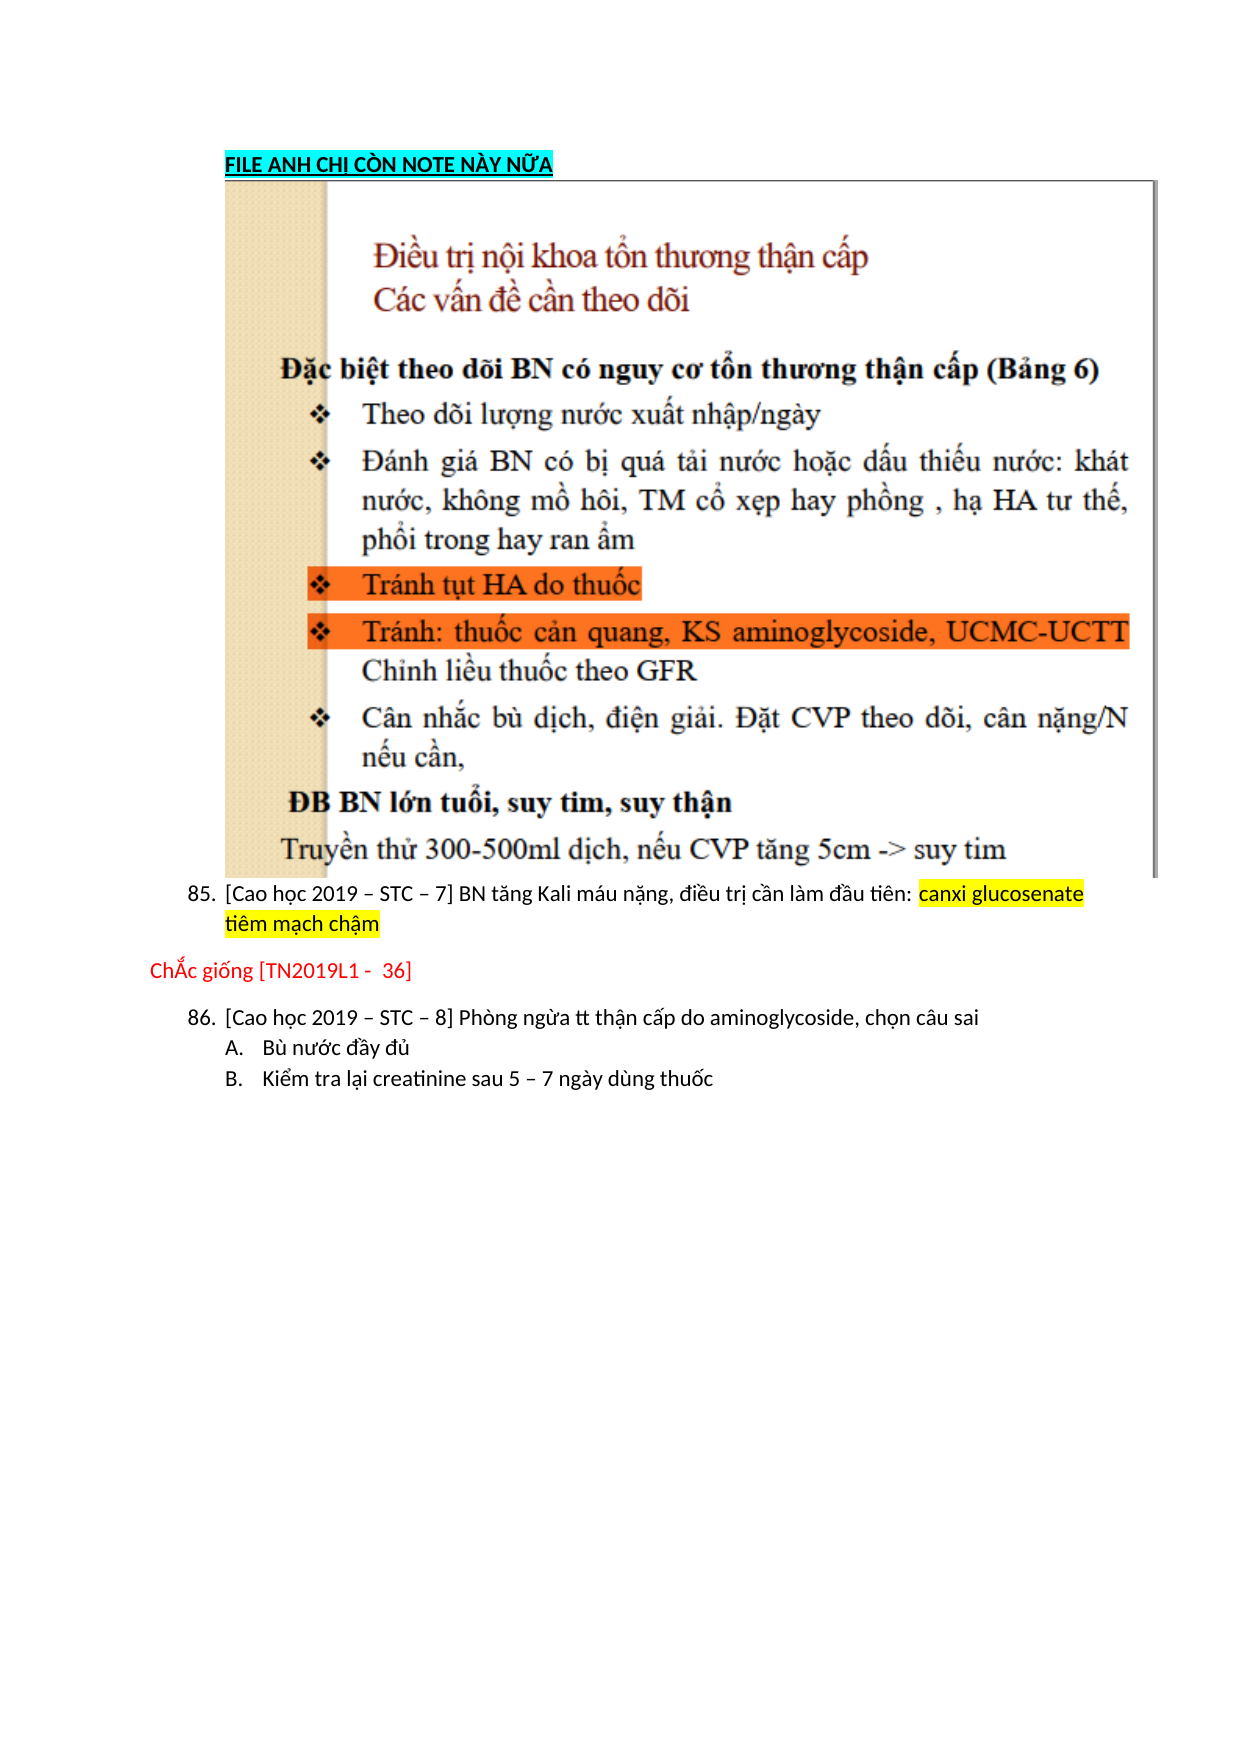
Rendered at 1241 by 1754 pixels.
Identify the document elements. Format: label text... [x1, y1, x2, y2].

list FILE ANH CHỊ CÒN NOTE NÀY NỮA [225, 150, 1090, 180]
picture [225, 180, 1158, 878]
list [Cao học 2019 – STC – 7] BN tăng Kali máu nặng, điều trị cần làm đầu tiên: canxi glucosenate tiêm mạch chậm [187, 879, 1090, 938]
list Bù nước đầy đủ [225, 1033, 1090, 1062]
text ChẮc giống [TN2019L1 - 36] [150, 956, 1090, 984]
list [Cao học 2019 – STC – 8] Phòng ngừa tt thận cấp do aminoglycoside, chọn câu sai [187, 1003, 1090, 1031]
list Kiểm tra lại creatinine sau 5 – 7 ngày dùng thuốc [225, 1064, 1090, 1092]
